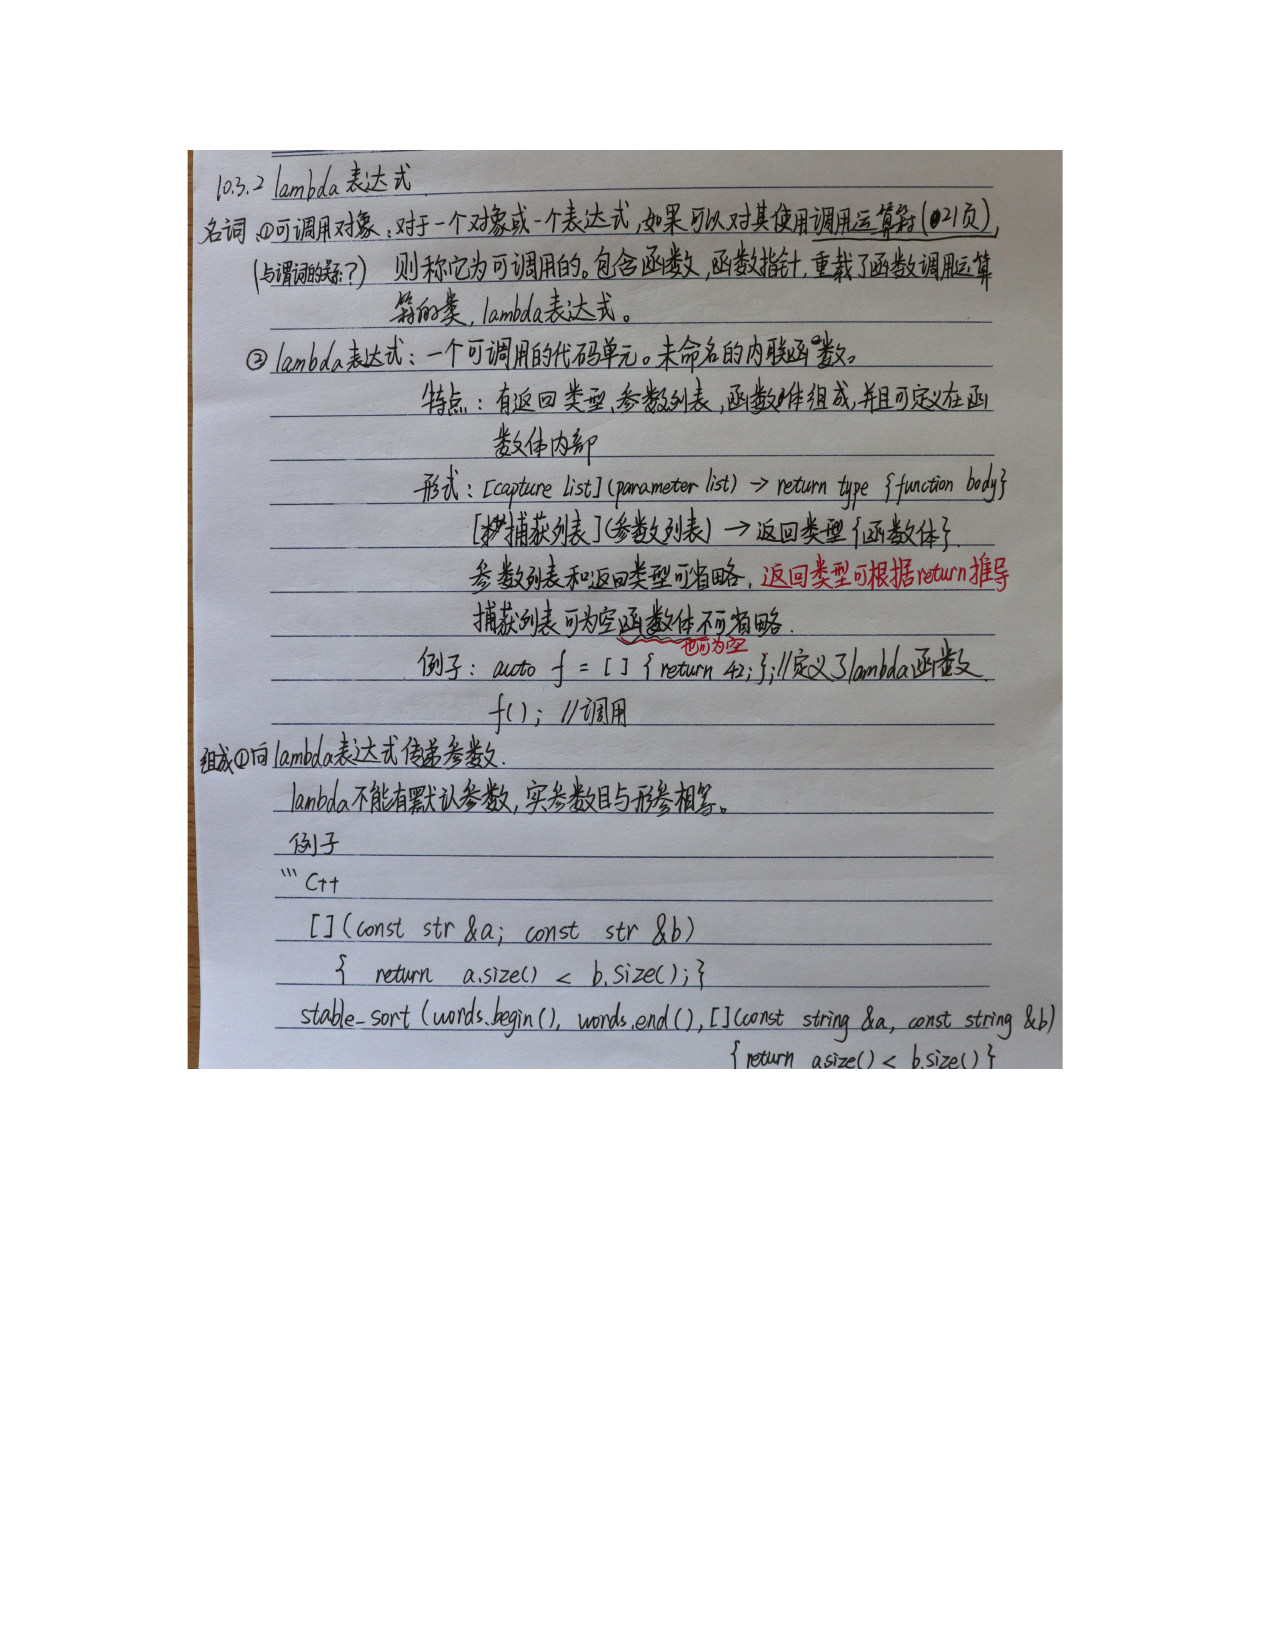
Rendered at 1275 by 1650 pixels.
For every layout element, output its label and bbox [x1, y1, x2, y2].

picture [187, 150, 1063, 1069]
